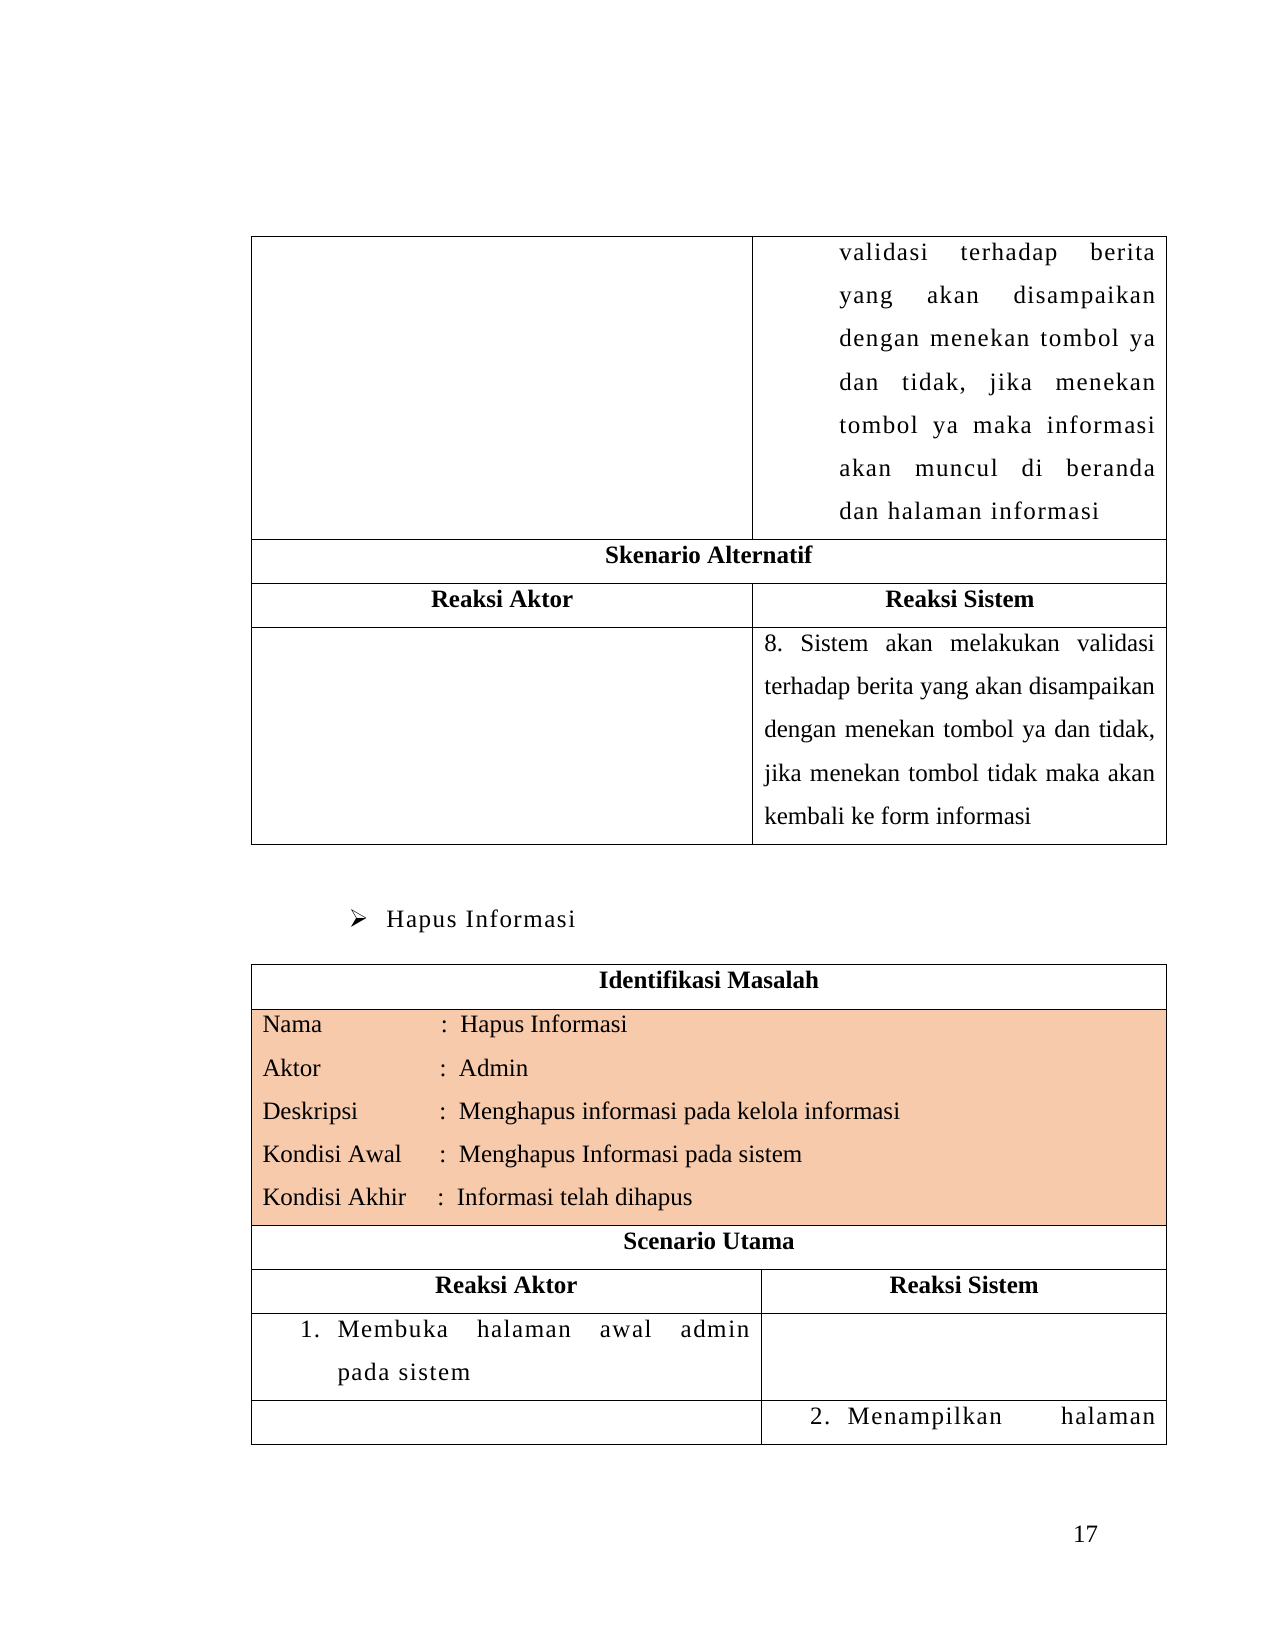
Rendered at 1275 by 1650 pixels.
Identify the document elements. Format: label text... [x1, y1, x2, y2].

table_cell Reaksi Sistem [762, 1270, 1166, 1313]
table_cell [753, 237, 1166, 539]
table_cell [762, 1401, 1166, 1444]
table_cell [762, 1314, 1166, 1400]
table_cell Reaksi Aktor [252, 584, 752, 627]
table_cell Reaksi Aktor [252, 1270, 761, 1313]
table_cell Skenario Alternatif [252, 540, 1166, 583]
table_cell Membuka halaman awal admin pada sistem [252, 1314, 761, 1400]
table_cell Reaksi Sistem [753, 584, 1166, 627]
subtitle Hapus Informasi [349, 904, 1098, 933]
table_cell Scenario Utama [252, 1226, 1166, 1269]
table_cell Nama : Hapus Informasi Aktor : Admin Deskripsi : Menghapus informasi pada kelola informasi Kondisi Awal : Menghapus Informasi pada sistem Kondisi Akhir : Informasi telah dihapus [252, 1010, 1166, 1225]
table_cell [252, 1401, 761, 1444]
table_header Identifikasi Masalah [252, 965, 1166, 1008]
table_cell 8. Sistem akan melakukan validasi terhadap berita yang akan disampaikan dengan menekan tombol ya dan tidak, jika menekan tombol tidak maka akan kembali ke form informasi [753, 628, 1166, 844]
table_cell [252, 237, 752, 539]
table_cell [252, 628, 752, 844]
